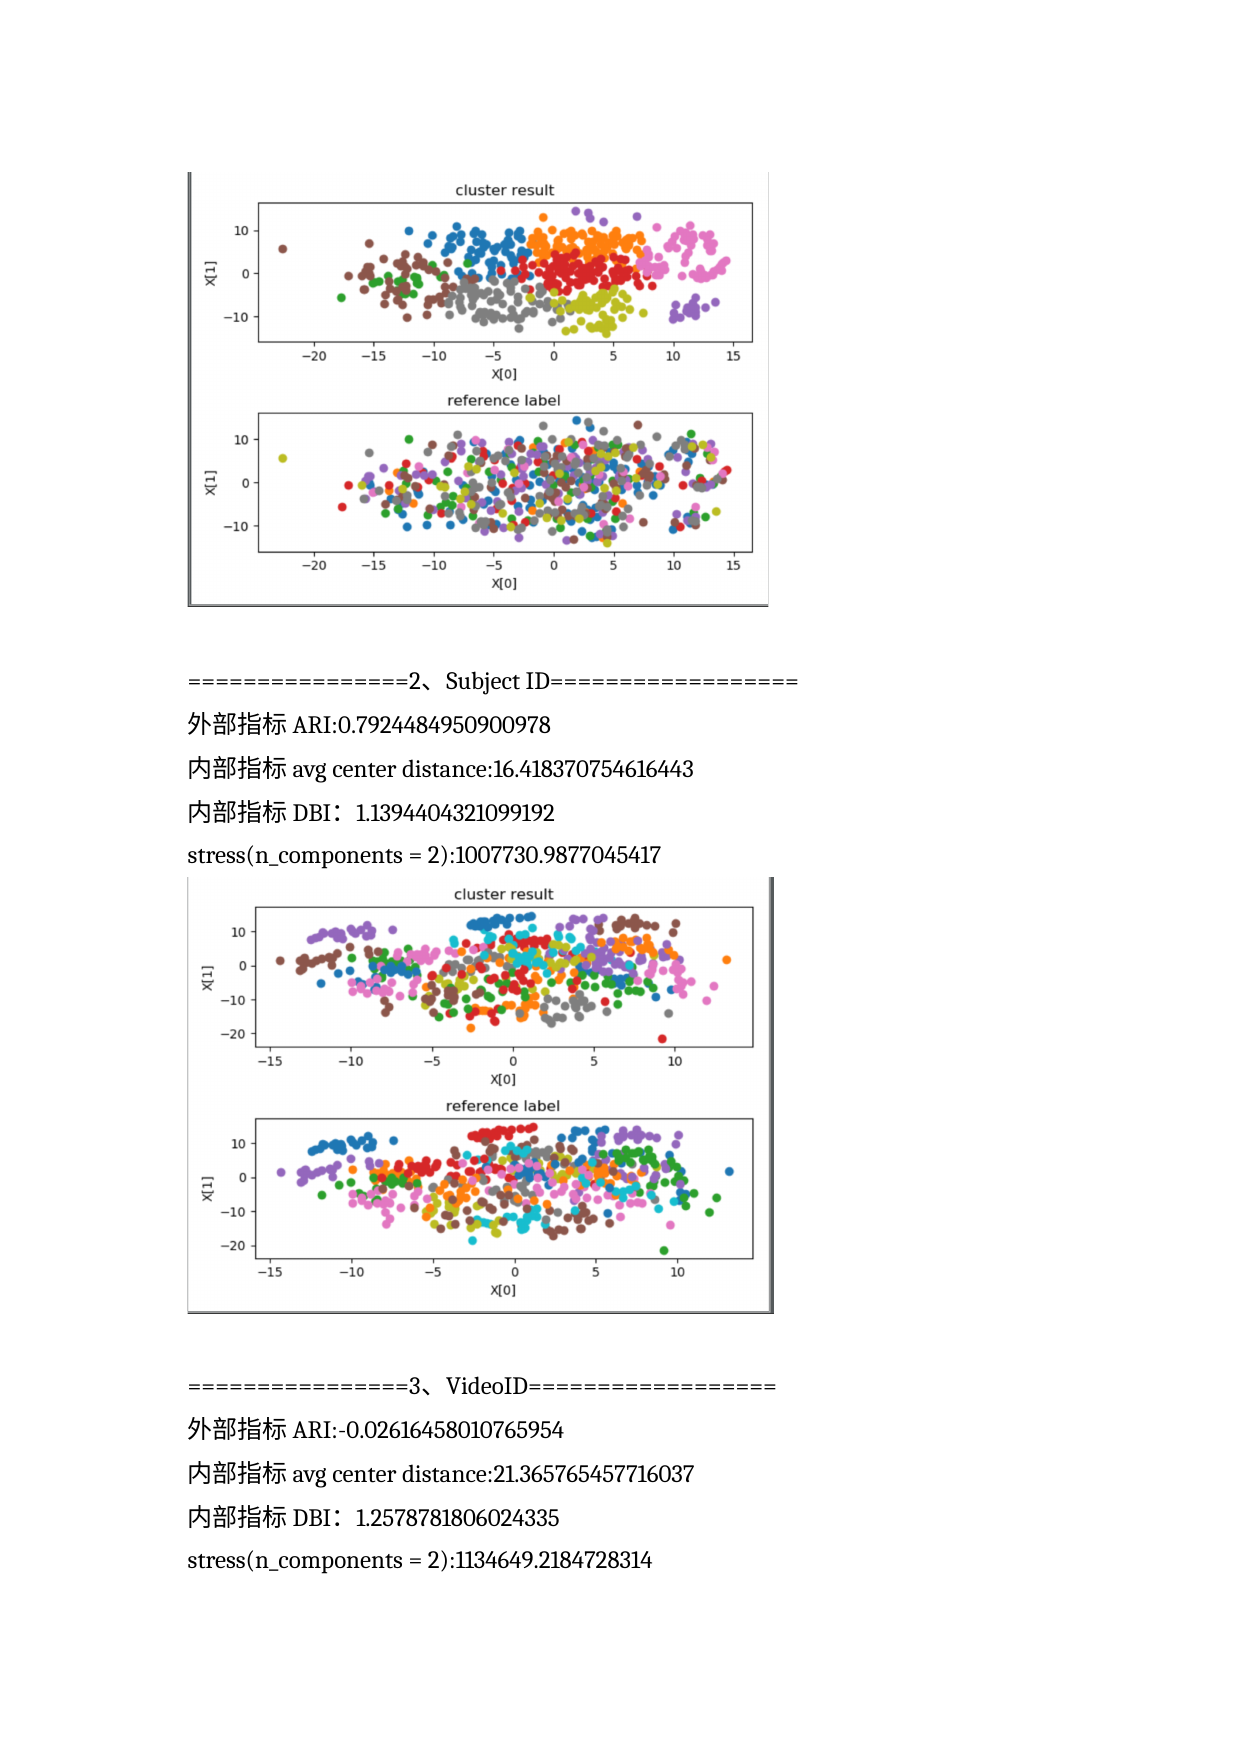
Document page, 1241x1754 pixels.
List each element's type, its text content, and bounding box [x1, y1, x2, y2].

text 外部指标ARI:0.7924484950900978 [187, 701, 1053, 745]
picture [187, 172, 769, 607]
picture [187, 877, 774, 1314]
text 内部指标DBI：1.2578781806024335 [187, 1494, 1053, 1538]
text 内部指标DBI：1.1394404321099192 [187, 789, 1053, 833]
text 外部指标ARI:-0.02616458010765954 [187, 1406, 1053, 1450]
text stress(n_components = 2):1007730.9877045417 [187, 833, 1053, 877]
text 内部指标avg center distance:21.365765457716037 [187, 1450, 1053, 1494]
text 内部指标avg center distance:16.418370754616443 [187, 745, 1053, 789]
text ================3、VideoID================== [187, 1362, 1053, 1406]
text stress(n_components = 2):1134649.2184728314 [187, 1538, 1053, 1582]
text ================2、Subject ID================== [187, 657, 1053, 701]
